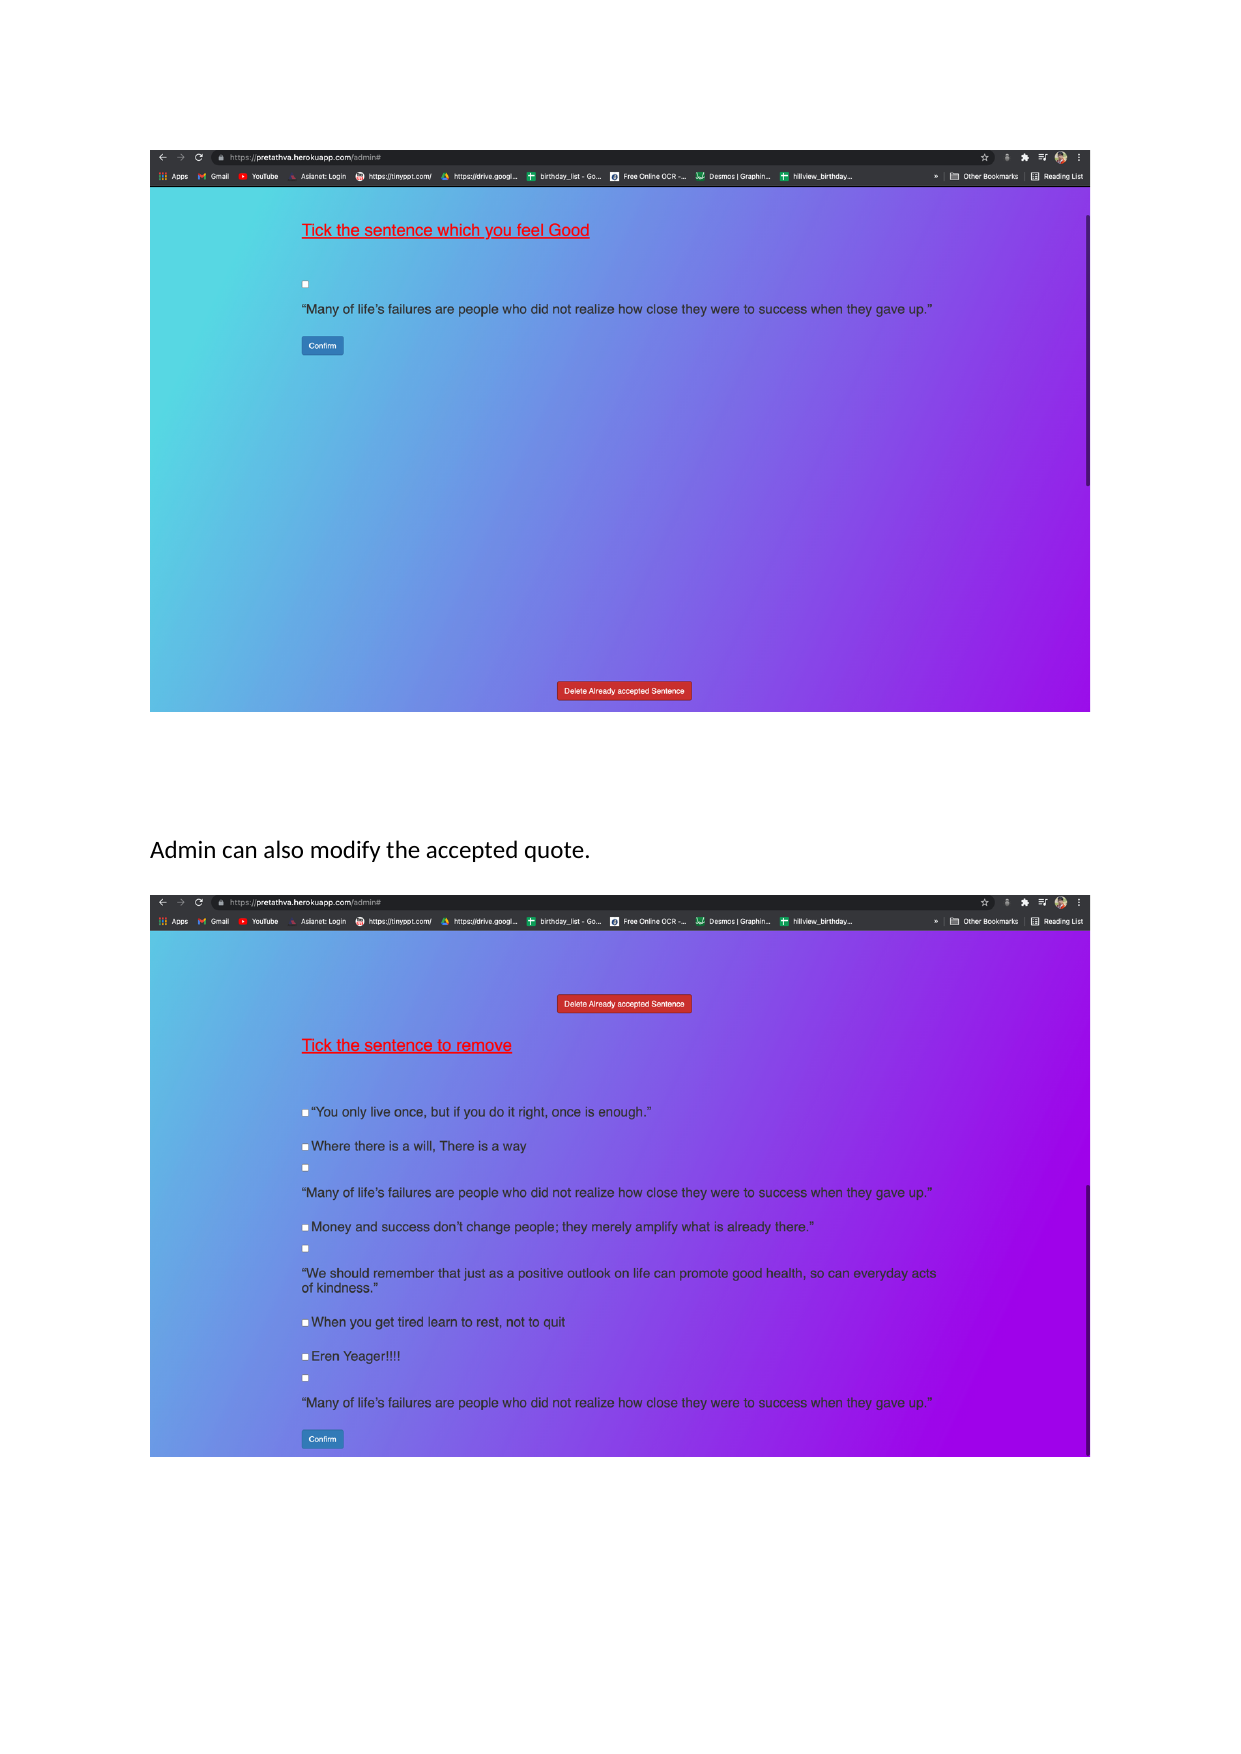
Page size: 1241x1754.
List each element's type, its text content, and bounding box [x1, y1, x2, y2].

picture [150, 895, 1091, 1457]
text Admin can also modify the accepted quote. [150, 834, 1090, 864]
picture [150, 150, 1091, 712]
